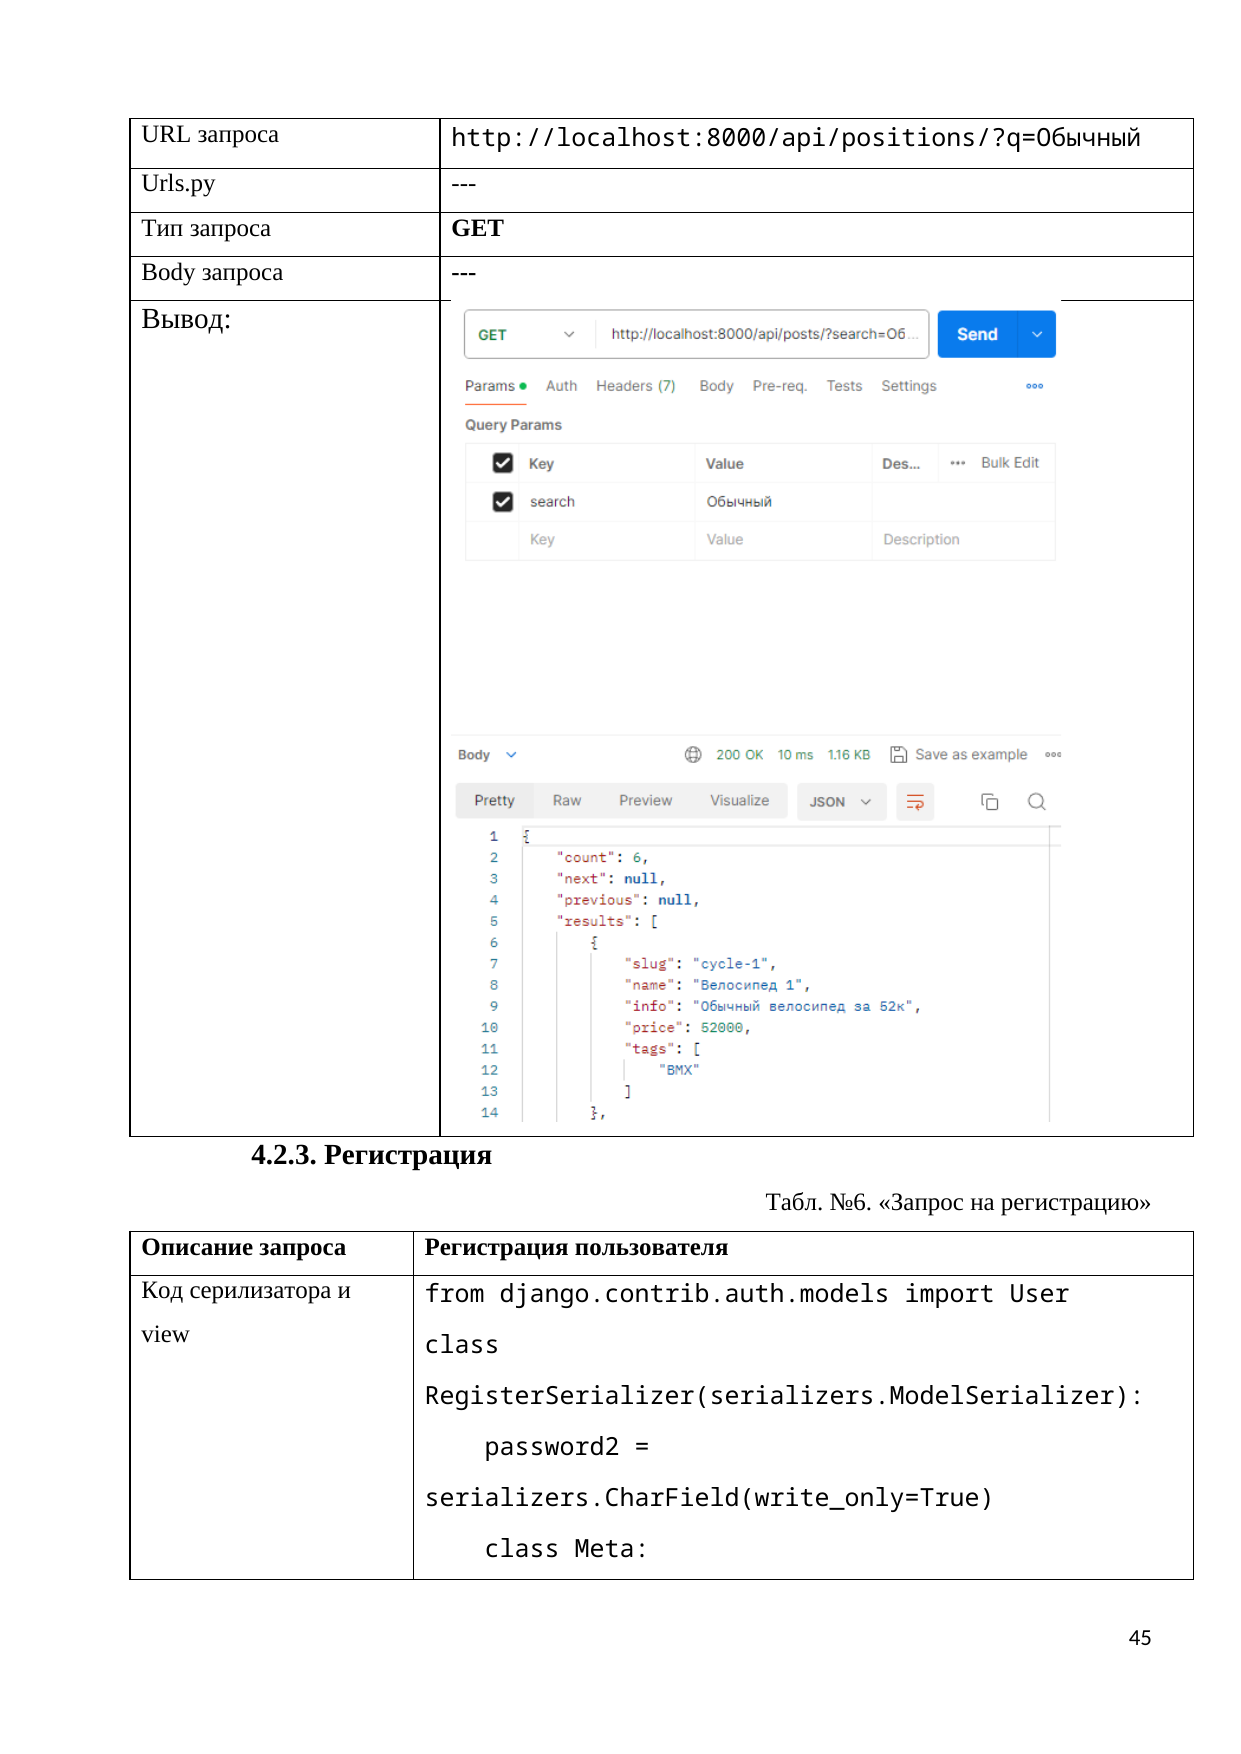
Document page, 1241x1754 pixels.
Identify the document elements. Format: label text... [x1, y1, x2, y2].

picture [451, 300, 1062, 1122]
table_cell http://localhost:8000/api/positions/?q=Обычный [441, 119, 1193, 167]
text Табл. №6. «Запрос на регистрацию» [177, 1187, 1152, 1216]
subtitle 4.2.3. Регистрация [177, 1137, 1152, 1171]
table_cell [414, 1276, 1193, 1579]
table_header Регистрация пользователя [414, 1232, 1193, 1274]
table_header Описание запроса [131, 1232, 413, 1274]
table_cell --- [441, 257, 1193, 300]
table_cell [131, 1276, 413, 1579]
table_cell Тип запроса [131, 213, 439, 256]
table_cell [441, 301, 1193, 1136]
table_cell --- [441, 169, 1193, 212]
table_cell Urls.py [131, 169, 439, 212]
table_cell Вывод: [131, 301, 439, 1136]
table_cell Body запроса [131, 257, 439, 300]
table_cell URL запроса [131, 119, 439, 167]
table_cell GET [441, 213, 1193, 256]
